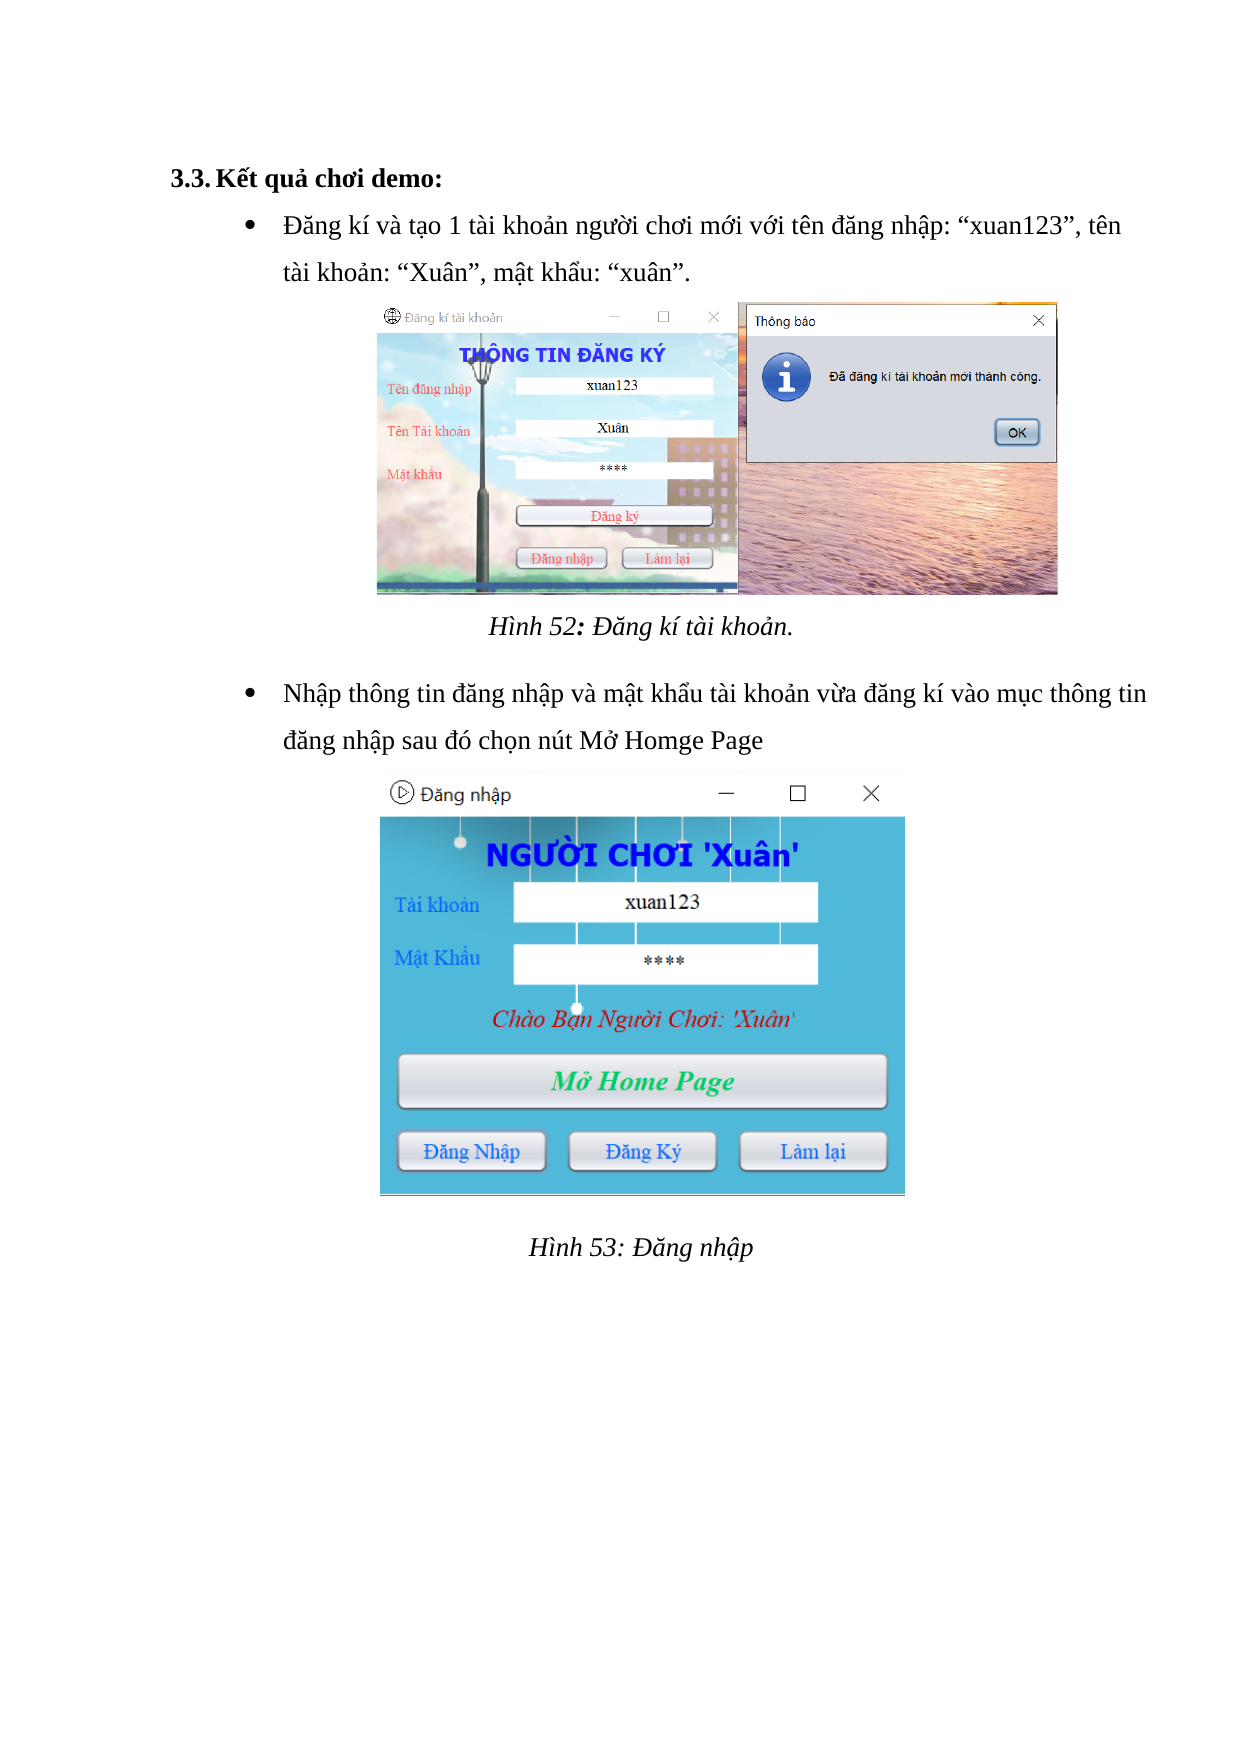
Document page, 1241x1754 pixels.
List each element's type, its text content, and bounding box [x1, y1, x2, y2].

list Kết quả chơi demo: [170, 162, 1152, 194]
list Nhập thông tin đăng nhập và mật khẩu tài khoản vừa đăng kí vào mục thông tin đăng nhập sau đó chọn nút Mở Homge Page [245, 678, 1152, 756]
text Hình 52: Đăng kí tài khoản. [133, 610, 1152, 641]
text Hình 53: Đăng nhập [133, 1232, 1152, 1263]
picture [379, 771, 905, 1196]
picture [376, 302, 1058, 595]
list Đăng kí và tạo 1 tài khoản người chơi mới với tên đăng nhập: “xuan123”, tên tài khoản: “Xuân”, mật khẩu: “xuân”. [245, 209, 1152, 287]
